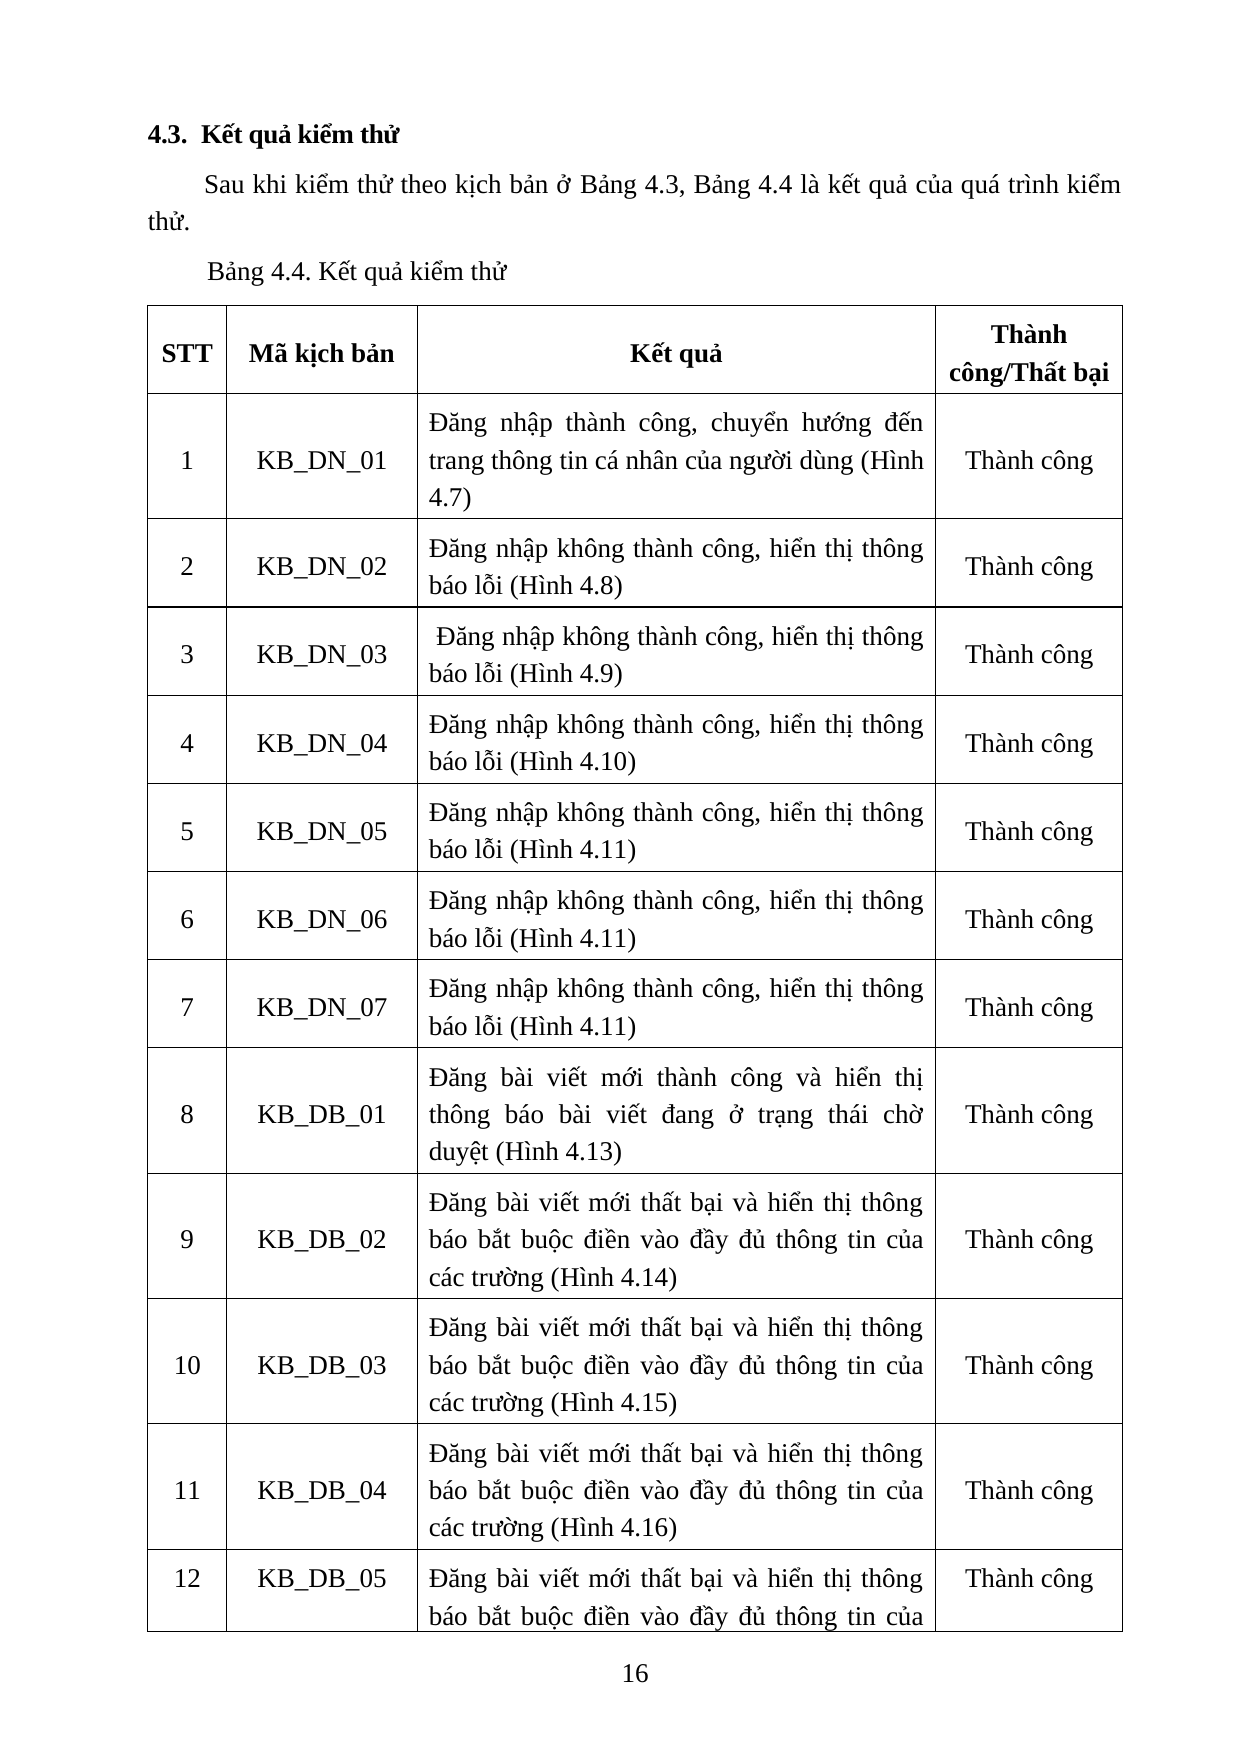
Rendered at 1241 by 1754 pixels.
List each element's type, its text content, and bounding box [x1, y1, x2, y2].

table_cell Thành công [936, 1550, 1122, 1631]
table_cell 5 [148, 784, 226, 871]
table_cell 1 [148, 394, 226, 518]
table_cell KB_DN_02 [227, 519, 417, 606]
table_cell 9 [148, 1174, 226, 1298]
table_cell 8 [148, 1048, 226, 1172]
table_cell KB_DN_03 [227, 608, 417, 694]
table_cell KB_DB_05 [227, 1550, 417, 1631]
table_cell 4 [148, 696, 226, 783]
table_cell Thành công [936, 1048, 1122, 1172]
table_cell Thành công [936, 872, 1122, 959]
table_header Mã kịch bản [227, 306, 417, 393]
table_cell KB_DB_01 [227, 1048, 417, 1172]
table_header Thành công/Thất bại [936, 306, 1122, 393]
table_cell Thành công [936, 960, 1122, 1047]
table_cell Thành công [936, 394, 1122, 518]
table_cell Thành công [936, 784, 1122, 871]
table_cell Thành công [936, 608, 1122, 694]
table_cell Thành công [936, 1424, 1122, 1549]
table_cell KB_DB_03 [227, 1299, 417, 1423]
table_cell KB_DB_02 [227, 1174, 417, 1298]
table_cell Thành công [936, 519, 1122, 606]
table_cell KB_DB_04 [227, 1424, 417, 1549]
table_cell 11 [148, 1424, 226, 1549]
table_cell Thành công [936, 696, 1122, 783]
table_cell 2 [148, 519, 226, 606]
table_cell 10 [148, 1299, 226, 1423]
table_cell 12 [148, 1550, 226, 1631]
table_cell KB_DN_04 [227, 696, 417, 783]
table_cell 3 [148, 608, 226, 694]
table_header Kết quả [418, 306, 935, 393]
table_cell Thành công [936, 1299, 1122, 1423]
table_cell 7 [148, 960, 226, 1047]
table_cell 6 [148, 872, 226, 959]
table_header STT [148, 306, 226, 393]
table_cell Thành công [936, 1174, 1122, 1298]
table_cell KB_DN_05 [227, 784, 417, 871]
table_cell KB_DN_07 [227, 960, 417, 1047]
subtitle Kết quả kiểm thử [148, 118, 1122, 149]
table_cell KB_DN_01 [227, 394, 417, 518]
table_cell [418, 1550, 935, 1631]
table_cell KB_DN_06 [227, 872, 417, 959]
